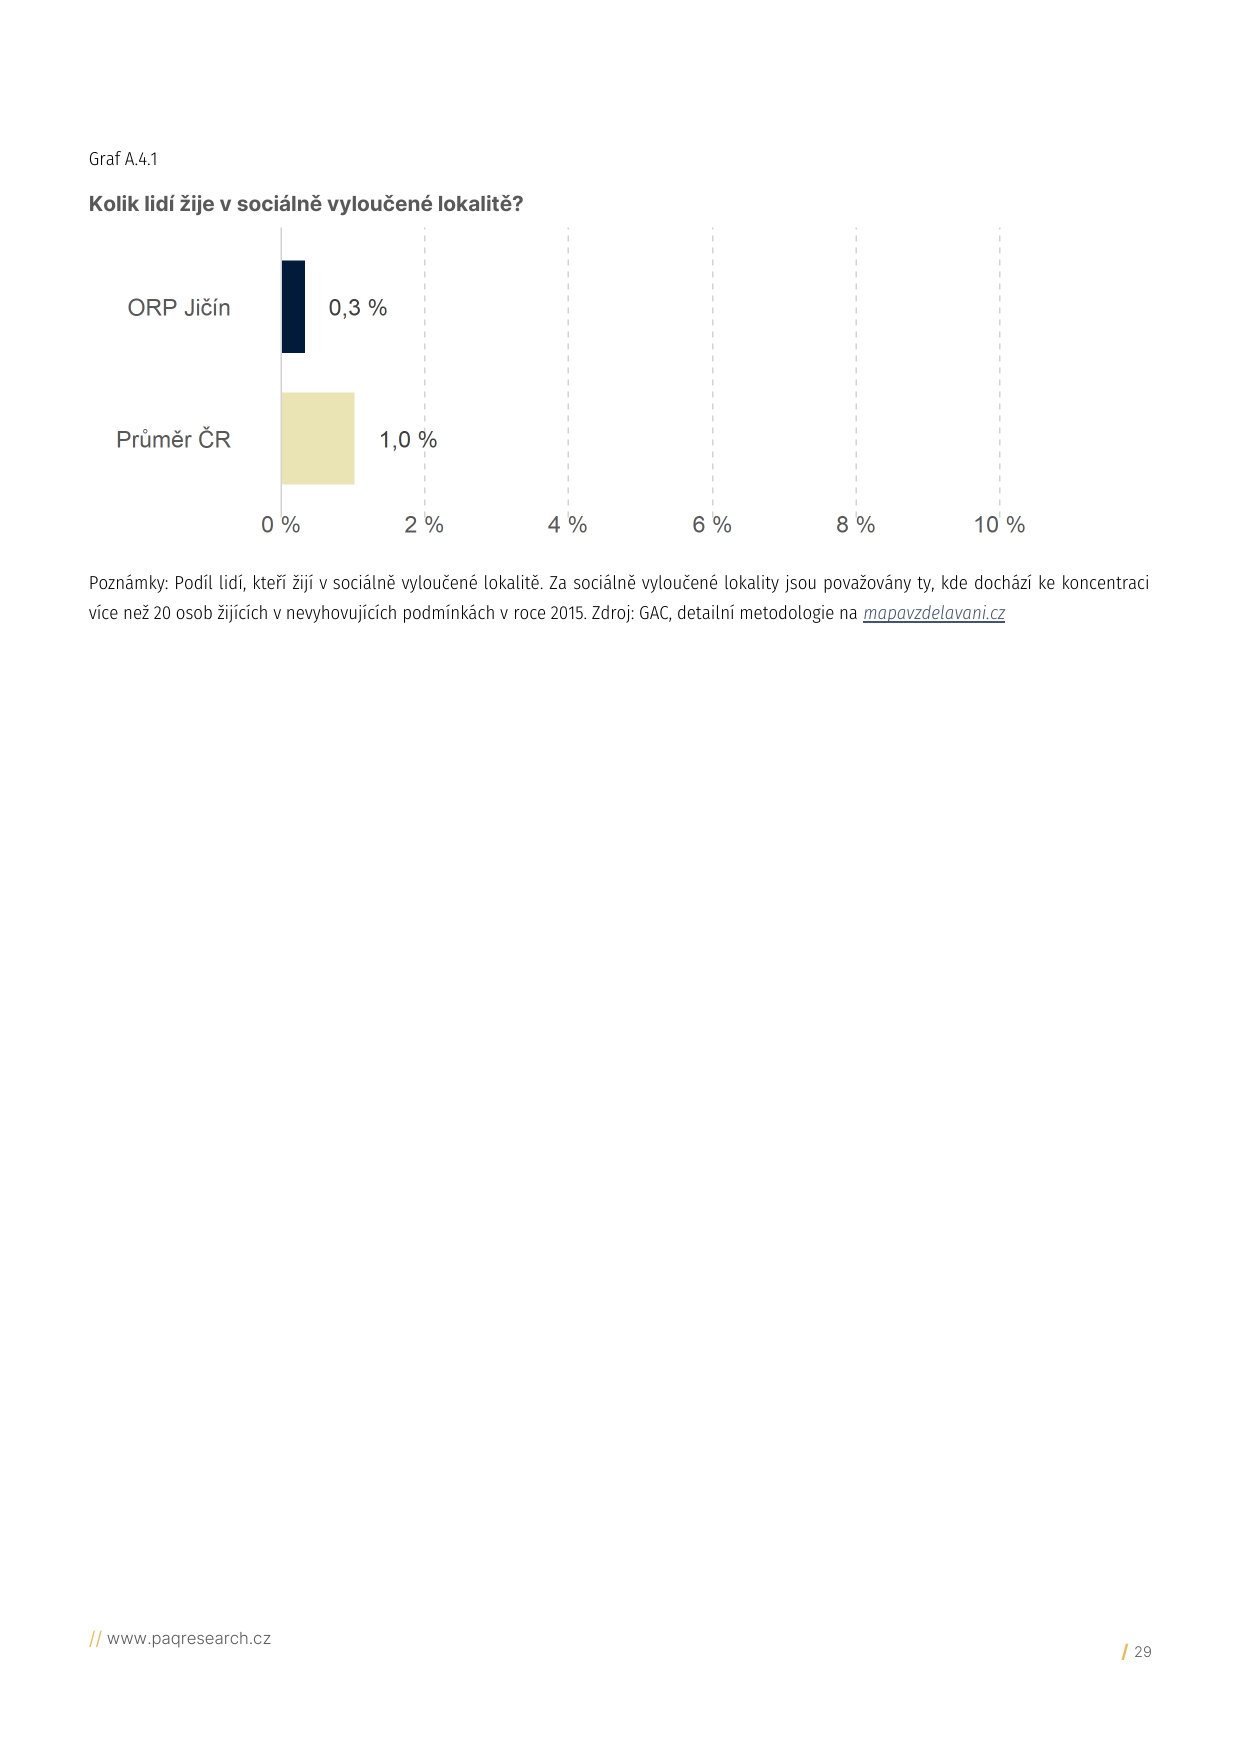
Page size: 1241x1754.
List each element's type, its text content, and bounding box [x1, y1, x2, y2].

text Poznámky: Podíl lidí, kteří žijí v sociálně vyloučené lokalitě. Za sociálně vyloučené lokality jsou považovány ty, kde dochází ke koncentraci více než 20 osob žijících v nevyhovujících podmínkách v roce 2015. Zdroj: GAC, detailní metodologie na mapavzdelavani.cz [89, 564, 1152, 625]
picture [88, 216, 1139, 548]
text Graf A.4.1 [89, 148, 1152, 170]
text Kolik lidí žije v sociálně vyloučené lokalitě? [89, 186, 1152, 216]
